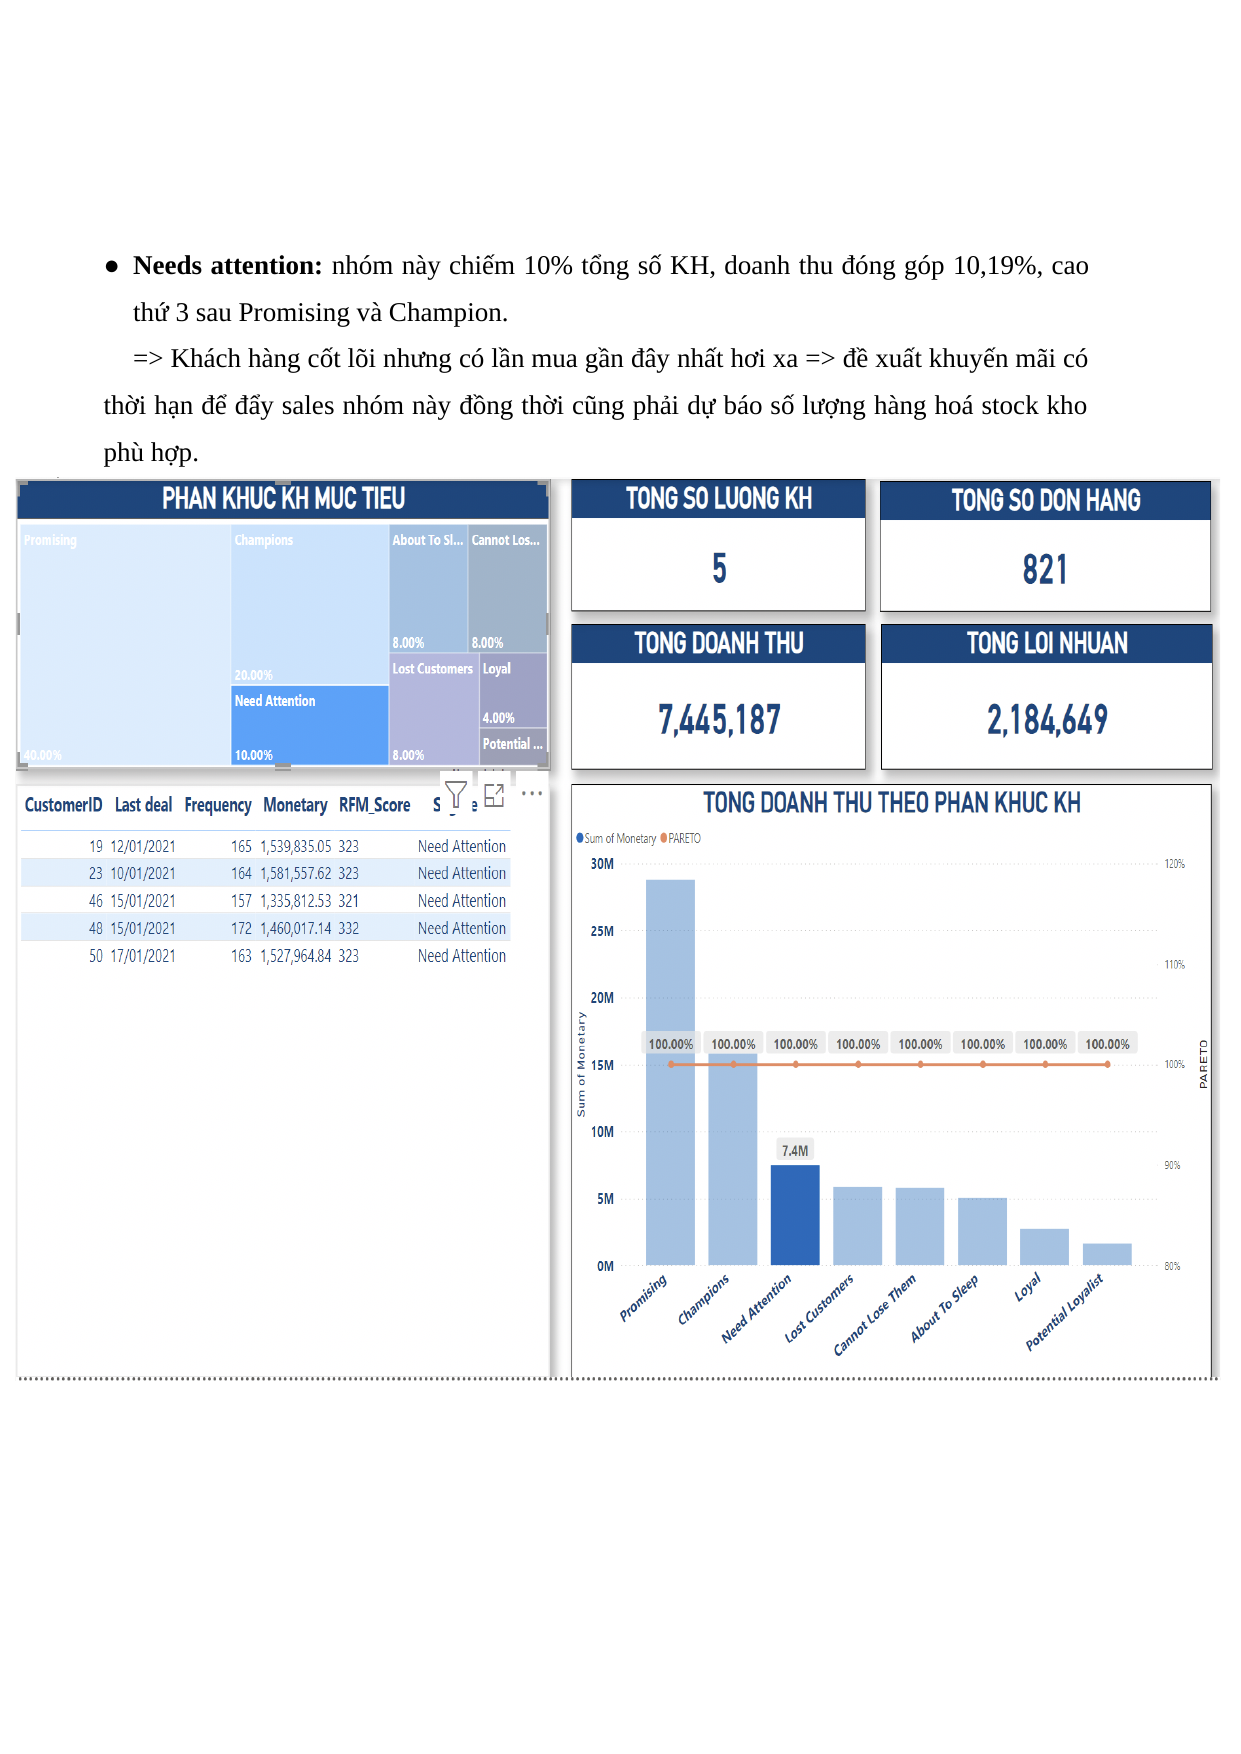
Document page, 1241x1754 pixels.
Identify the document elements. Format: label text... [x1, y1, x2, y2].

list Needs attention: nhóm này chiếm 10% tổng số KH, doanh thu đóng góp 10,19%, cao thứ 3 sau Promising và Champion. [103, 249, 1090, 327]
picture [15, 477, 1221, 1381]
text => Khách hàng cốt lõi nhưng có lần mua gần đây nhất hơi xa => đề xuất khuyến mãi có thời hạn để đẩy sales nhóm này đồng thời cũng phải dự báo số lượng hàng hoá stock kho phù hợp. [103, 342, 1090, 467]
